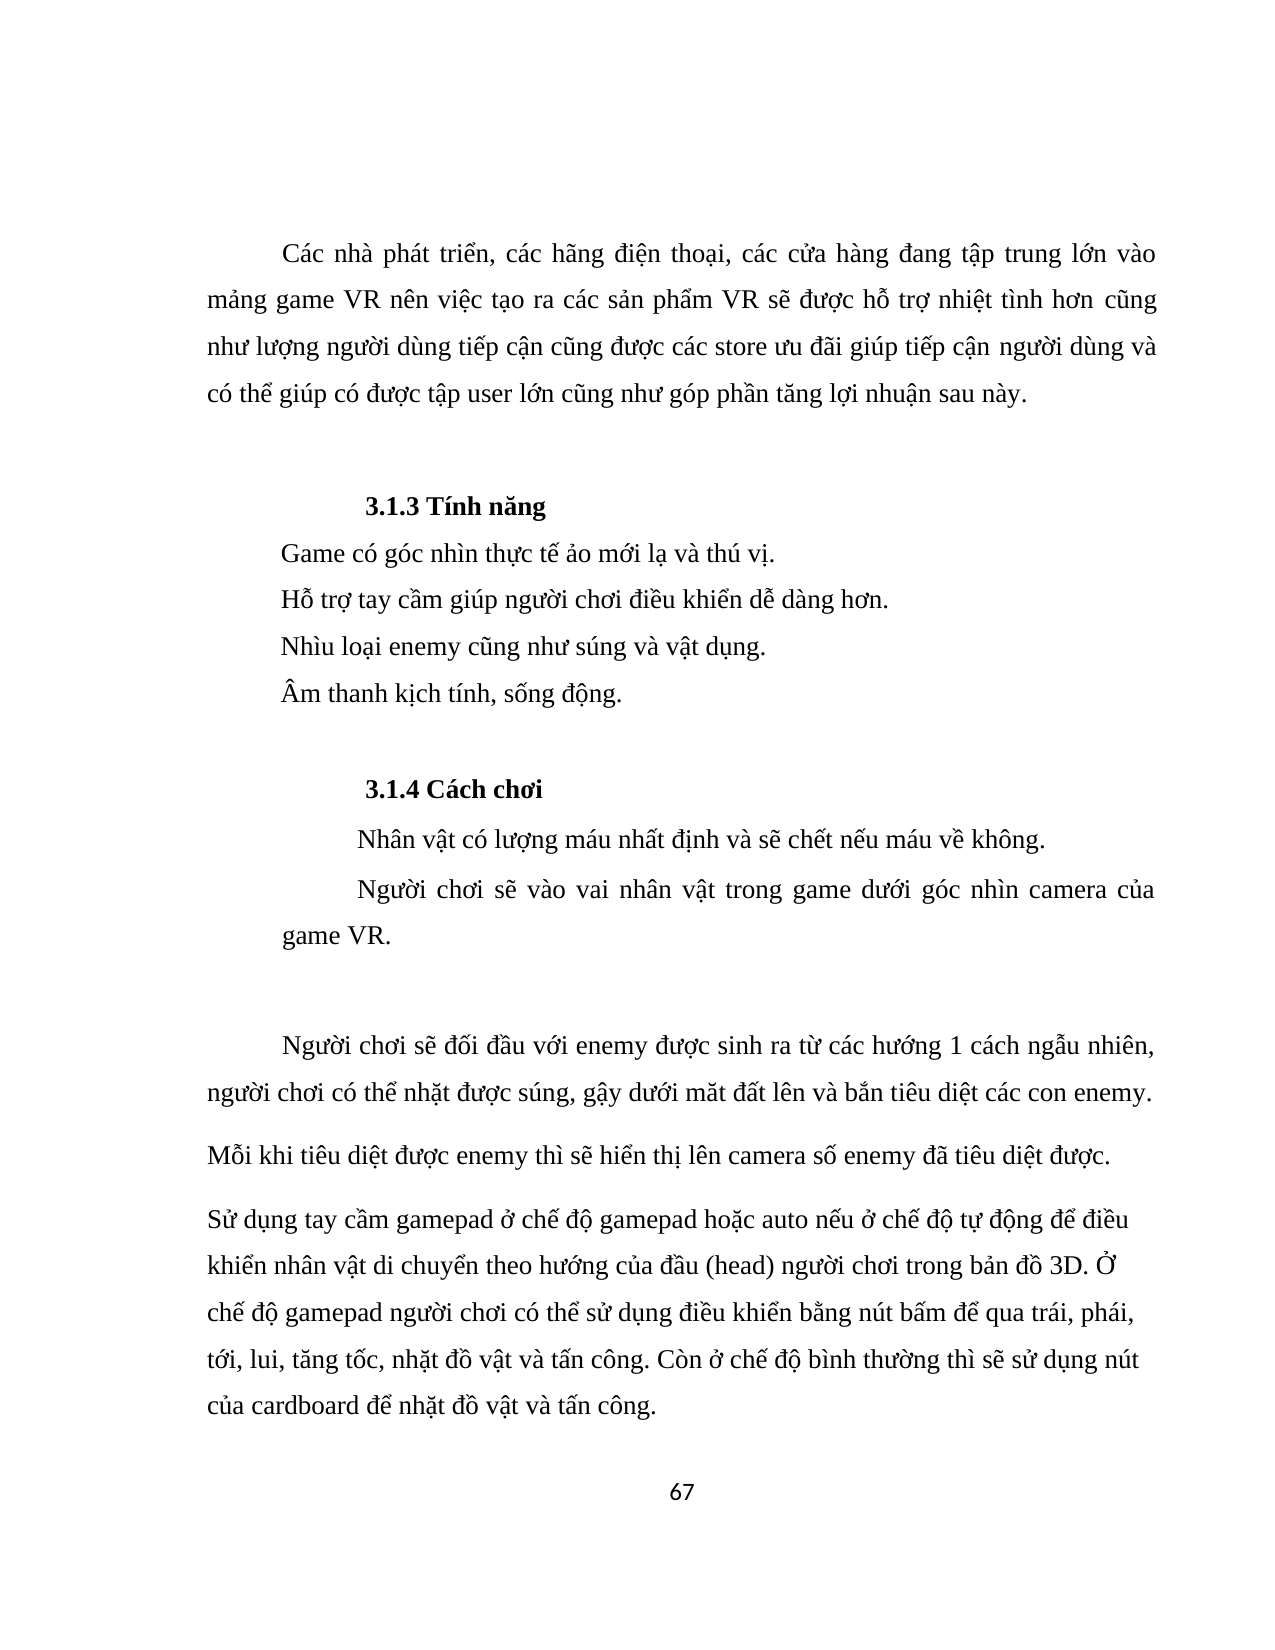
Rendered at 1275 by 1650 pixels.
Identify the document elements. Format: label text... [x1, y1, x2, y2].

text 3.1.4 Cách chơi [290, 773, 1157, 804]
list Nhìu loại enemy cũng như súng và vật dụng. [207, 630, 1157, 661]
list Âm thanh kịch tính, sống động. [207, 677, 1157, 708]
text Mỗi khi tiêu diệt được enemy thì sẽ hiển thị lên camera số enemy đã tiêu diệt được. [207, 1139, 1157, 1171]
text Hỗ trợ tay cầm giúp người chơi điều khiển dễ dàng hơn. [207, 583, 1157, 614]
text Người chơi sẽ đối đầu với enemy được sinh ra từ các hướng 1 cách ngẫu nhiên, người chơi có thể nhặt được súng, gậy dưới măt đất lên và bắn tiêu diệt các con enemy. [207, 1029, 1157, 1107]
text Sử dụng tay cầm gamepad ở chế độ gamepad hoặc auto nếu ở chế độ tự động để điều khiển nhân vật di chuyển theo hướng của đầu (head) người chơi trong bản đồ 3D. Ở chế độ gamepad người chơi có thể sử dụng điều khiển bằng nút bấm để qua trái, phái, tới, lui, tăng tốc, nhặt đồ vật và tấn công. Còn ở chế độ bình thường thì sẽ sử dụng nút của cardboard để nhặt đồ vật và tấn công. [207, 1203, 1157, 1421]
text Nhân vật có lượng máu nhất định và sẽ chết nếu máu về không. [282, 823, 1157, 854]
text 3.1.3 Tính năng [290, 490, 1157, 521]
text Các nhà phát triển, các hãng điện thoại, các cửa hàng đang tập trung lớn vào mảng game VR nên việc tạo ra các sản phẩm VR sẽ được hỗ trợ nhiệt tình hơn cũng như lượng người dùng tiếp cận cũng được các store ưu đãi giúp tiếp cận người dùng và có thể giúp có được tập user lớn cũng như góp phần tăng lợi nhuận sau này. [207, 237, 1157, 408]
text Game có góc nhìn thực tế ảo mới lạ và thú vị. [207, 537, 1157, 568]
text Người chơi sẽ vào vai nhân vật trong game dưới góc nhìn camera của game VR. [282, 873, 1157, 951]
